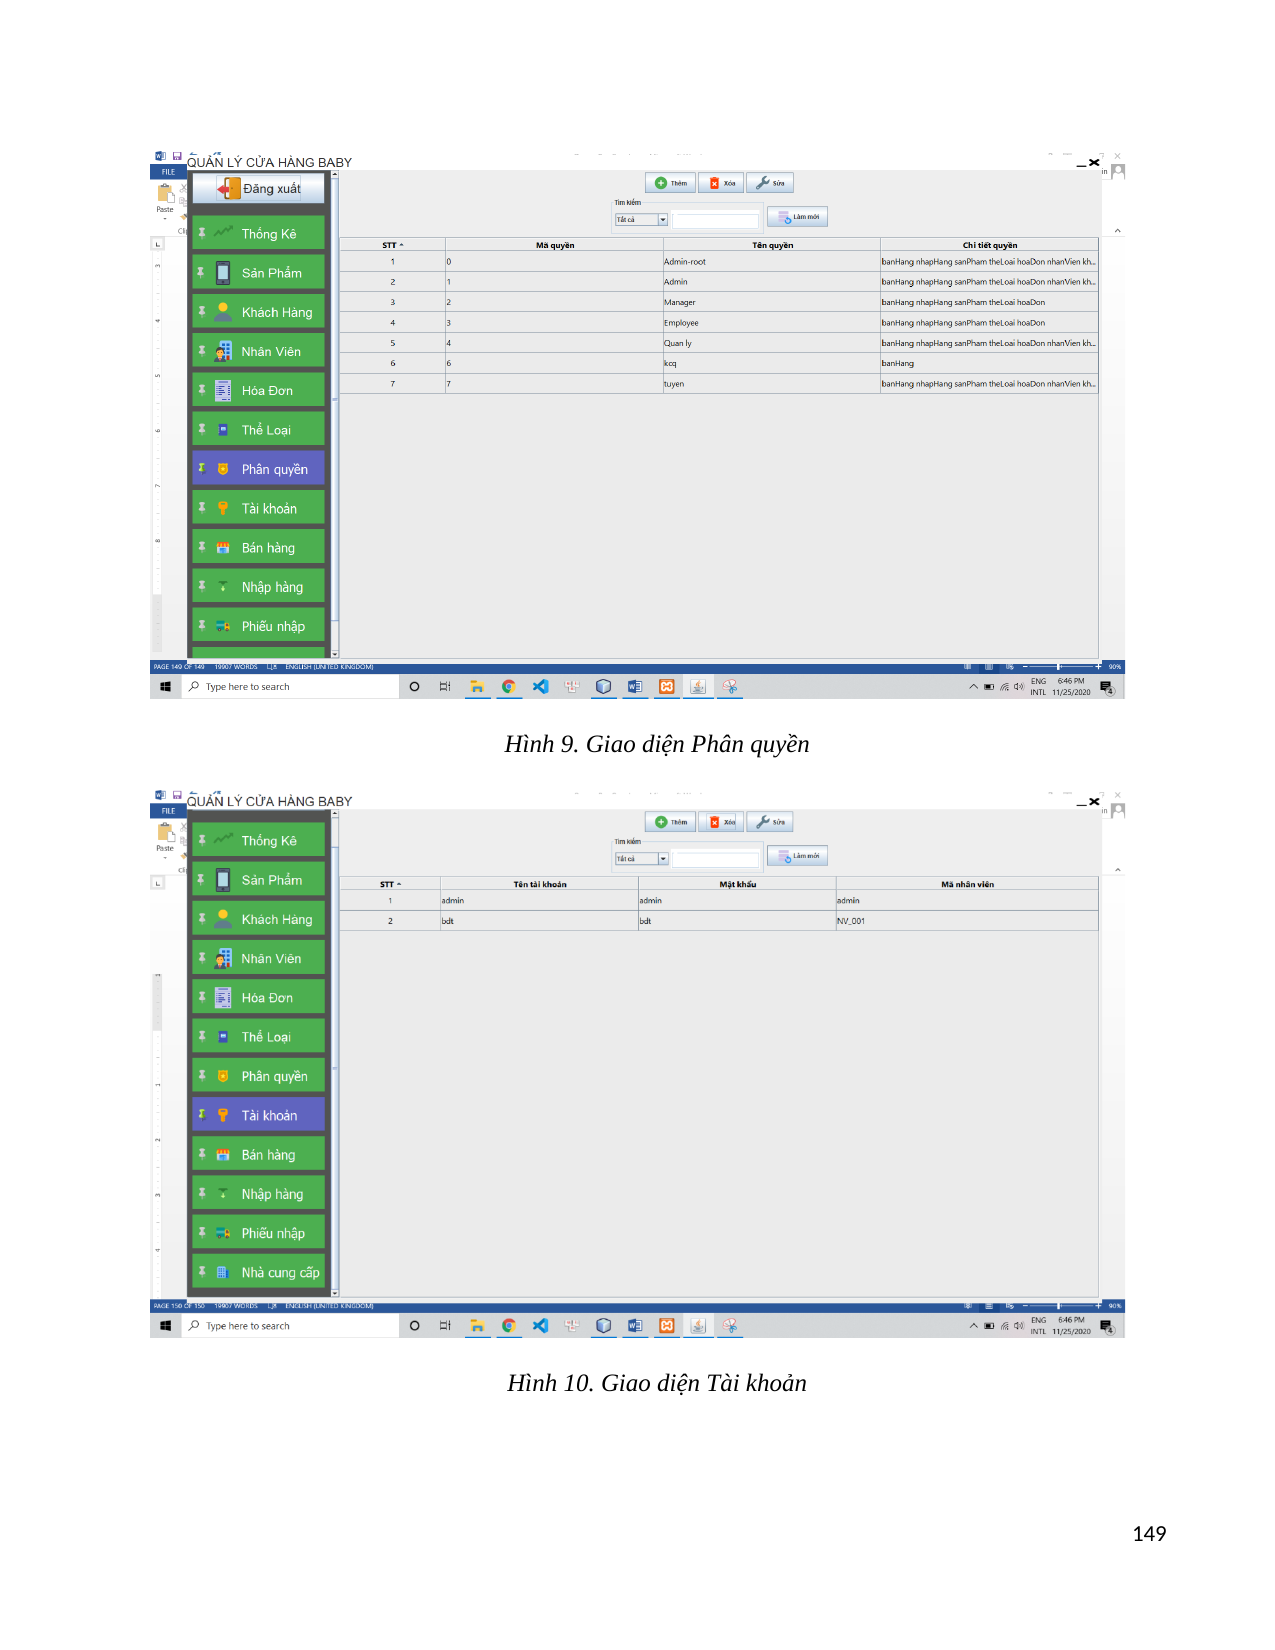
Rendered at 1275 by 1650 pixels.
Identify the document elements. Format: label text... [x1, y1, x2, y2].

picture [150, 150, 1125, 699]
picture [150, 788, 1125, 1338]
text Hình 9. Giao diện Phân quyền [150, 729, 1167, 758]
text Hình 10. Giao diện Tài khoản [150, 1368, 1167, 1397]
